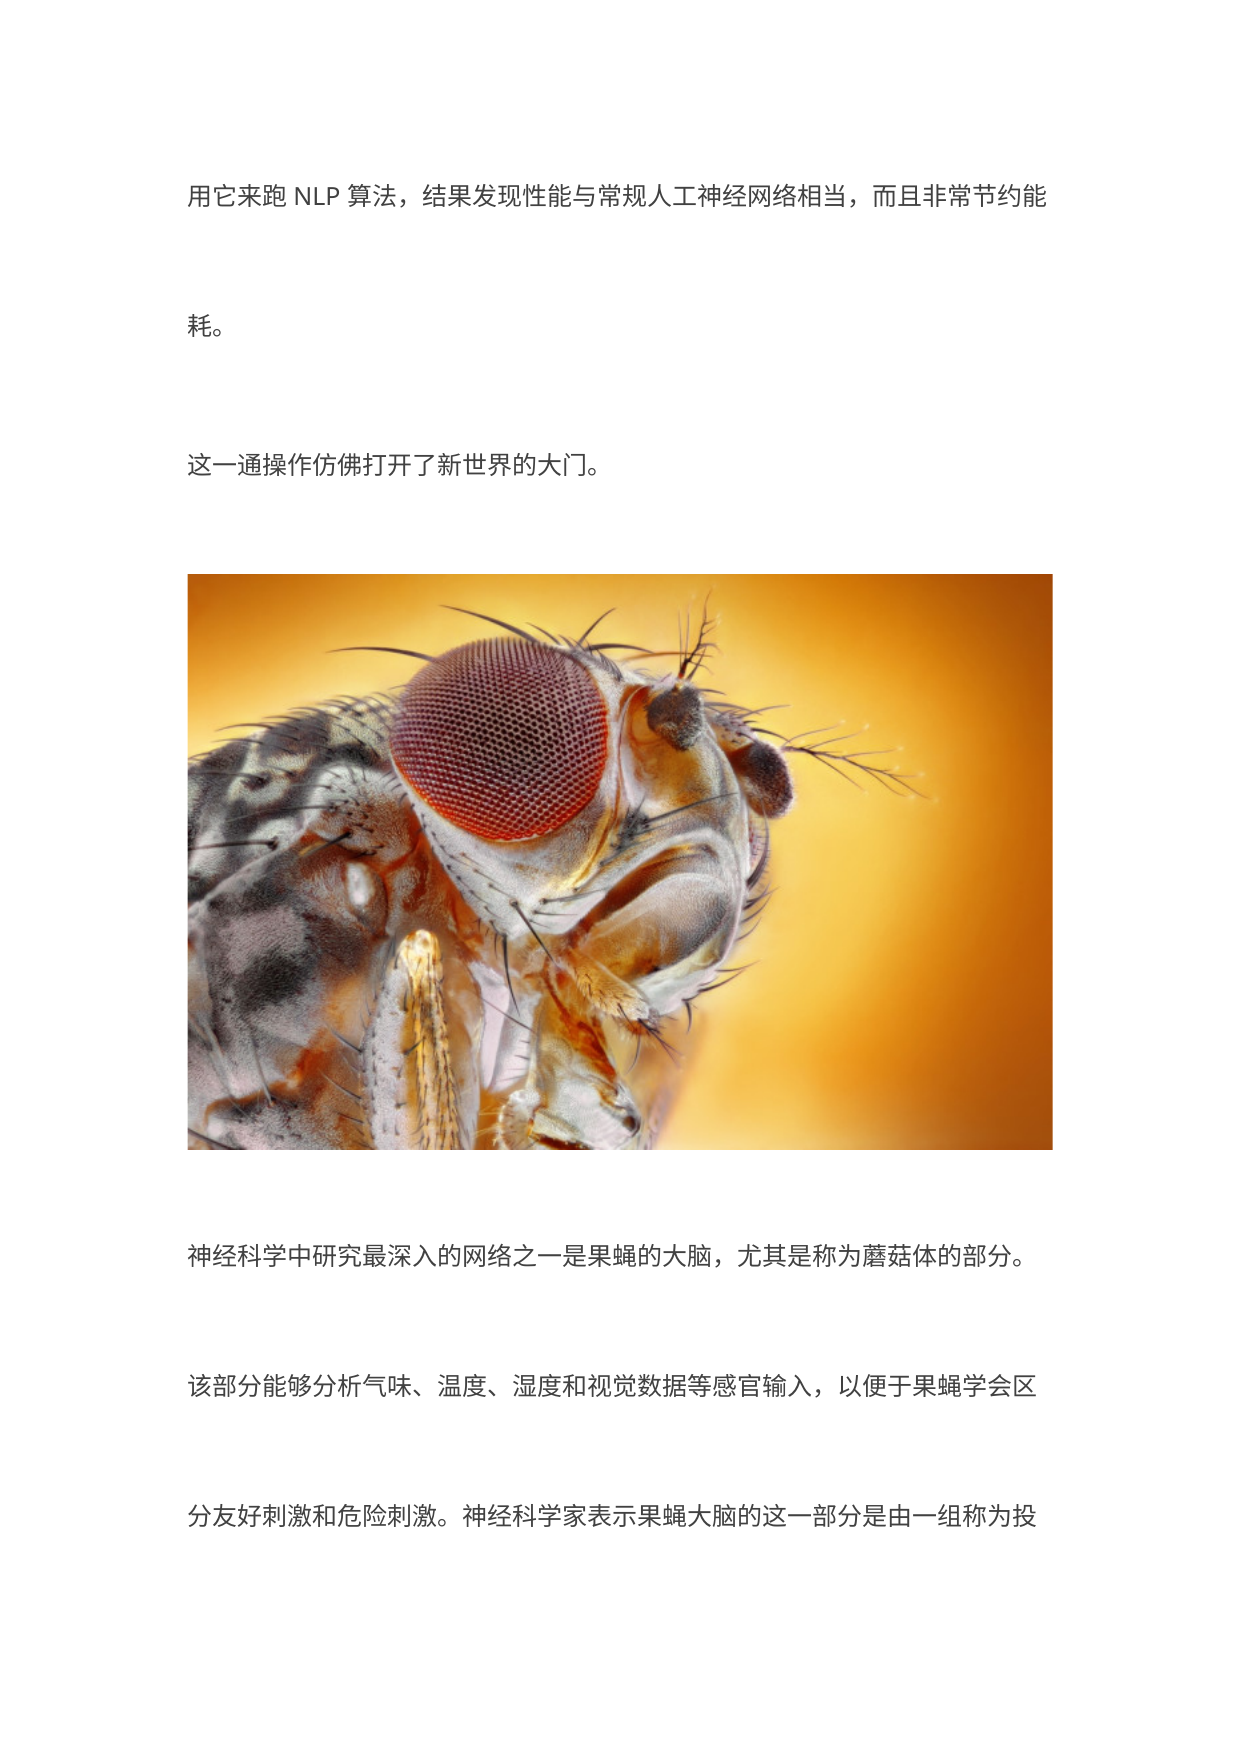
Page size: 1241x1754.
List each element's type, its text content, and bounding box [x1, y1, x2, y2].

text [187, 1222, 1053, 1547]
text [187, 162, 1053, 357]
picture [187, 574, 1053, 1150]
text 这一通操作仿佛打开了新世界的大门。 [187, 431, 1053, 496]
